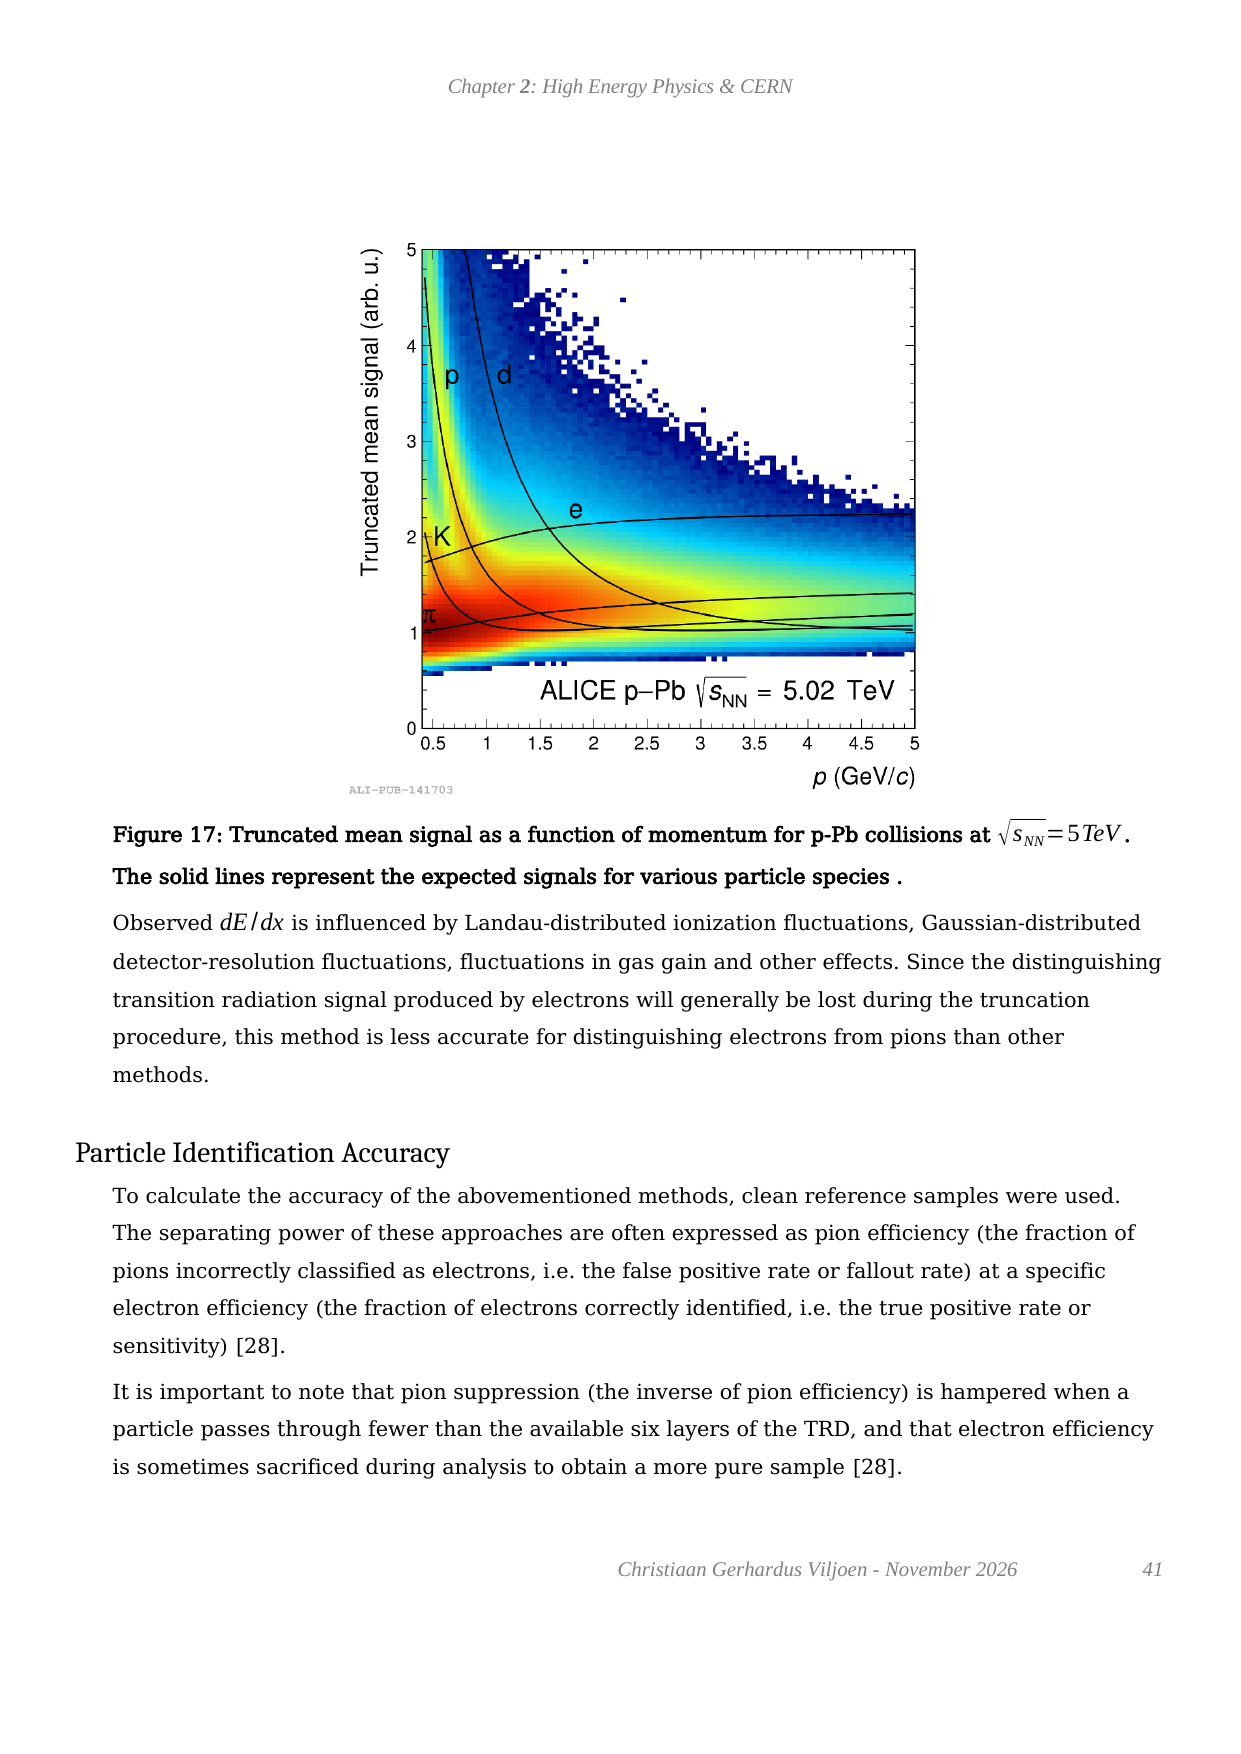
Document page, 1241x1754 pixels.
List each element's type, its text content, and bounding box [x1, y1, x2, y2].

text It is important to note that pion suppression (the inverse of pion efficiency) is hampered when a particle passes through fewer than the available six layers of the TRD, and that electron efficiency is sometimes sacrificed during analysis to obtain a more pure sample . [112, 1378, 1165, 1478]
text Figure 17: Truncated mean signal as a function of momentum for p-Pb collisions at . The solid lines represent the expected signals for various particle species . [112, 817, 1165, 888]
text Observed is influenced by Landau-distributed ionization fluctuations, Gaussian-distributed detector-resolution fluctuations, fluctuations in gas gain and other effects. Since the distinguishing transition radiation signal produced by electrons will generally be lost during the truncation procedure, this method is less accurate for distinguishing electrons from pions than other methods. [112, 909, 1165, 1087]
subtitle Particle Identification Accuracy [75, 1137, 1165, 1170]
picture [345, 226, 933, 797]
text To calculate the accuracy of the abovementioned methods, clean reference samples were used. The separating power of these approaches are often expressed as pion efficiency (the fraction of pions incorrectly classified as electrons, i.e. the false positive rate or fallout rate) at a specific electron efficiency (the fraction of electrons correctly identified, i.e. the true positive rate or sensitivity) . [112, 1183, 1165, 1358]
